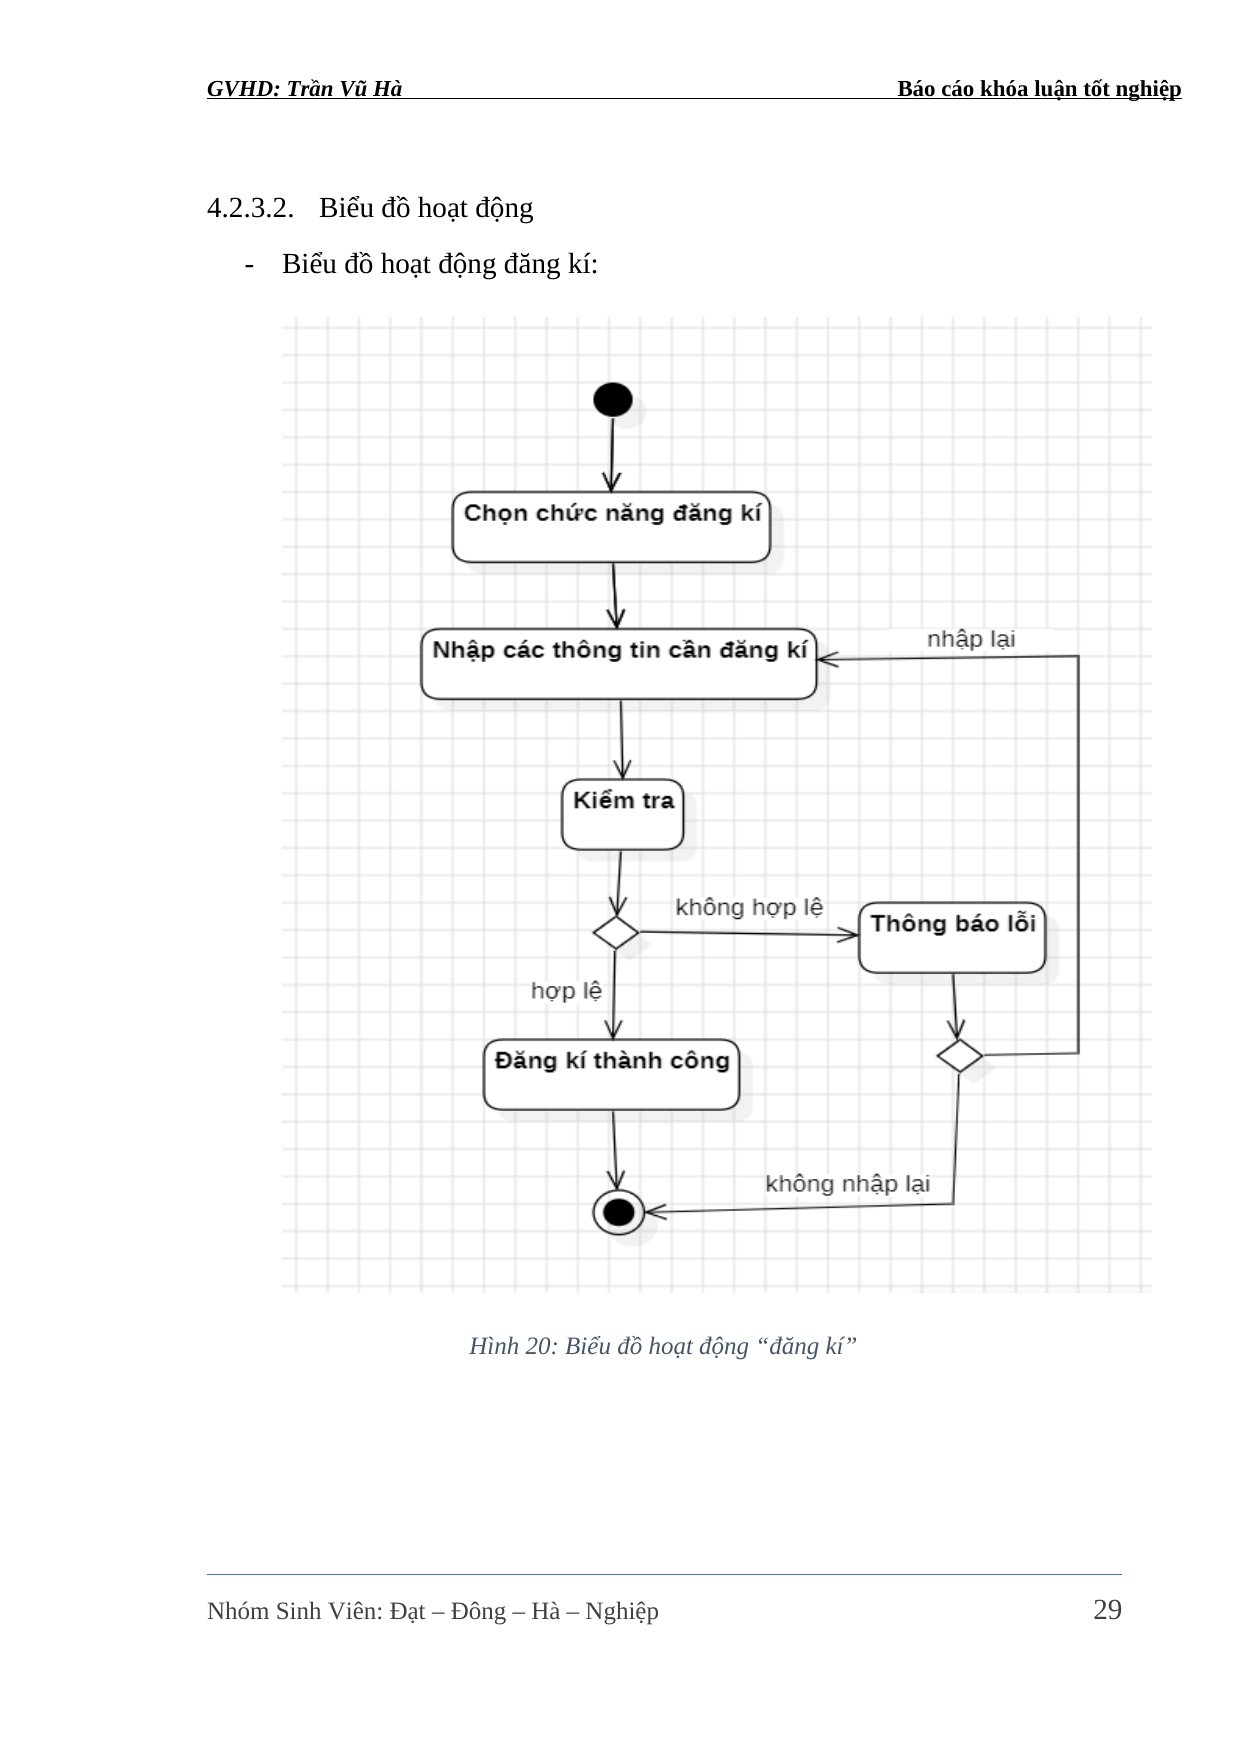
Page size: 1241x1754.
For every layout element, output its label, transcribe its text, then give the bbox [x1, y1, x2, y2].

text Hình 20: Biểu đồ hoạt động “đăng kí” [207, 1331, 1122, 1360]
text Biểu đồ hoạt động [207, 190, 1122, 223]
list Biểu đồ hoạt động đăng kí: [244, 246, 1122, 279]
picture [281, 317, 1152, 1293]
